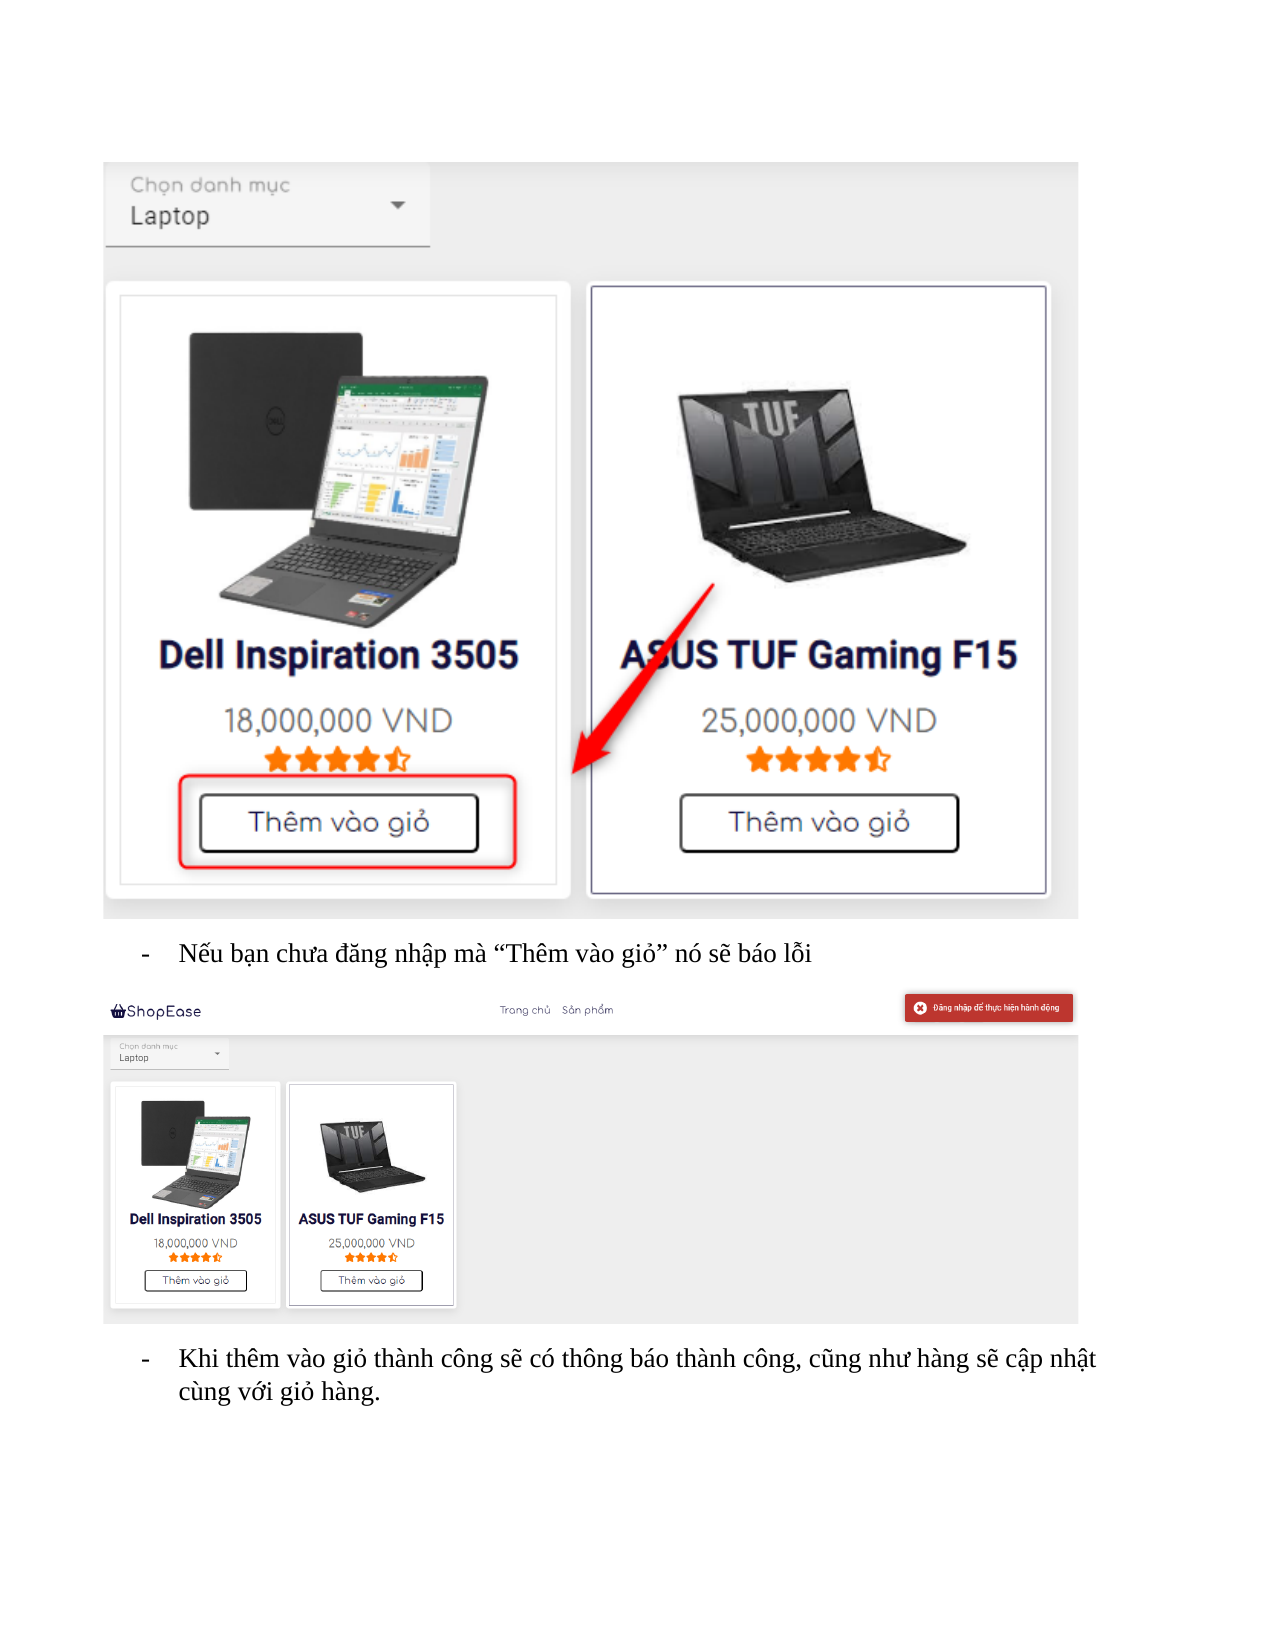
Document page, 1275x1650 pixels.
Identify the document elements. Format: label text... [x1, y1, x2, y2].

list Khi thêm vào giỏ thành công sẽ có thông báo thành công, cũng như hàng sẽ cập nhật cùng với giỏ hàng. [141, 1342, 1125, 1407]
picture [103, 162, 1079, 919]
list Nếu bạn chưa đăng nhập mà “Thêm vào giỏ” nó sẽ báo lỗi [141, 937, 1125, 969]
picture [103, 987, 1079, 1324]
